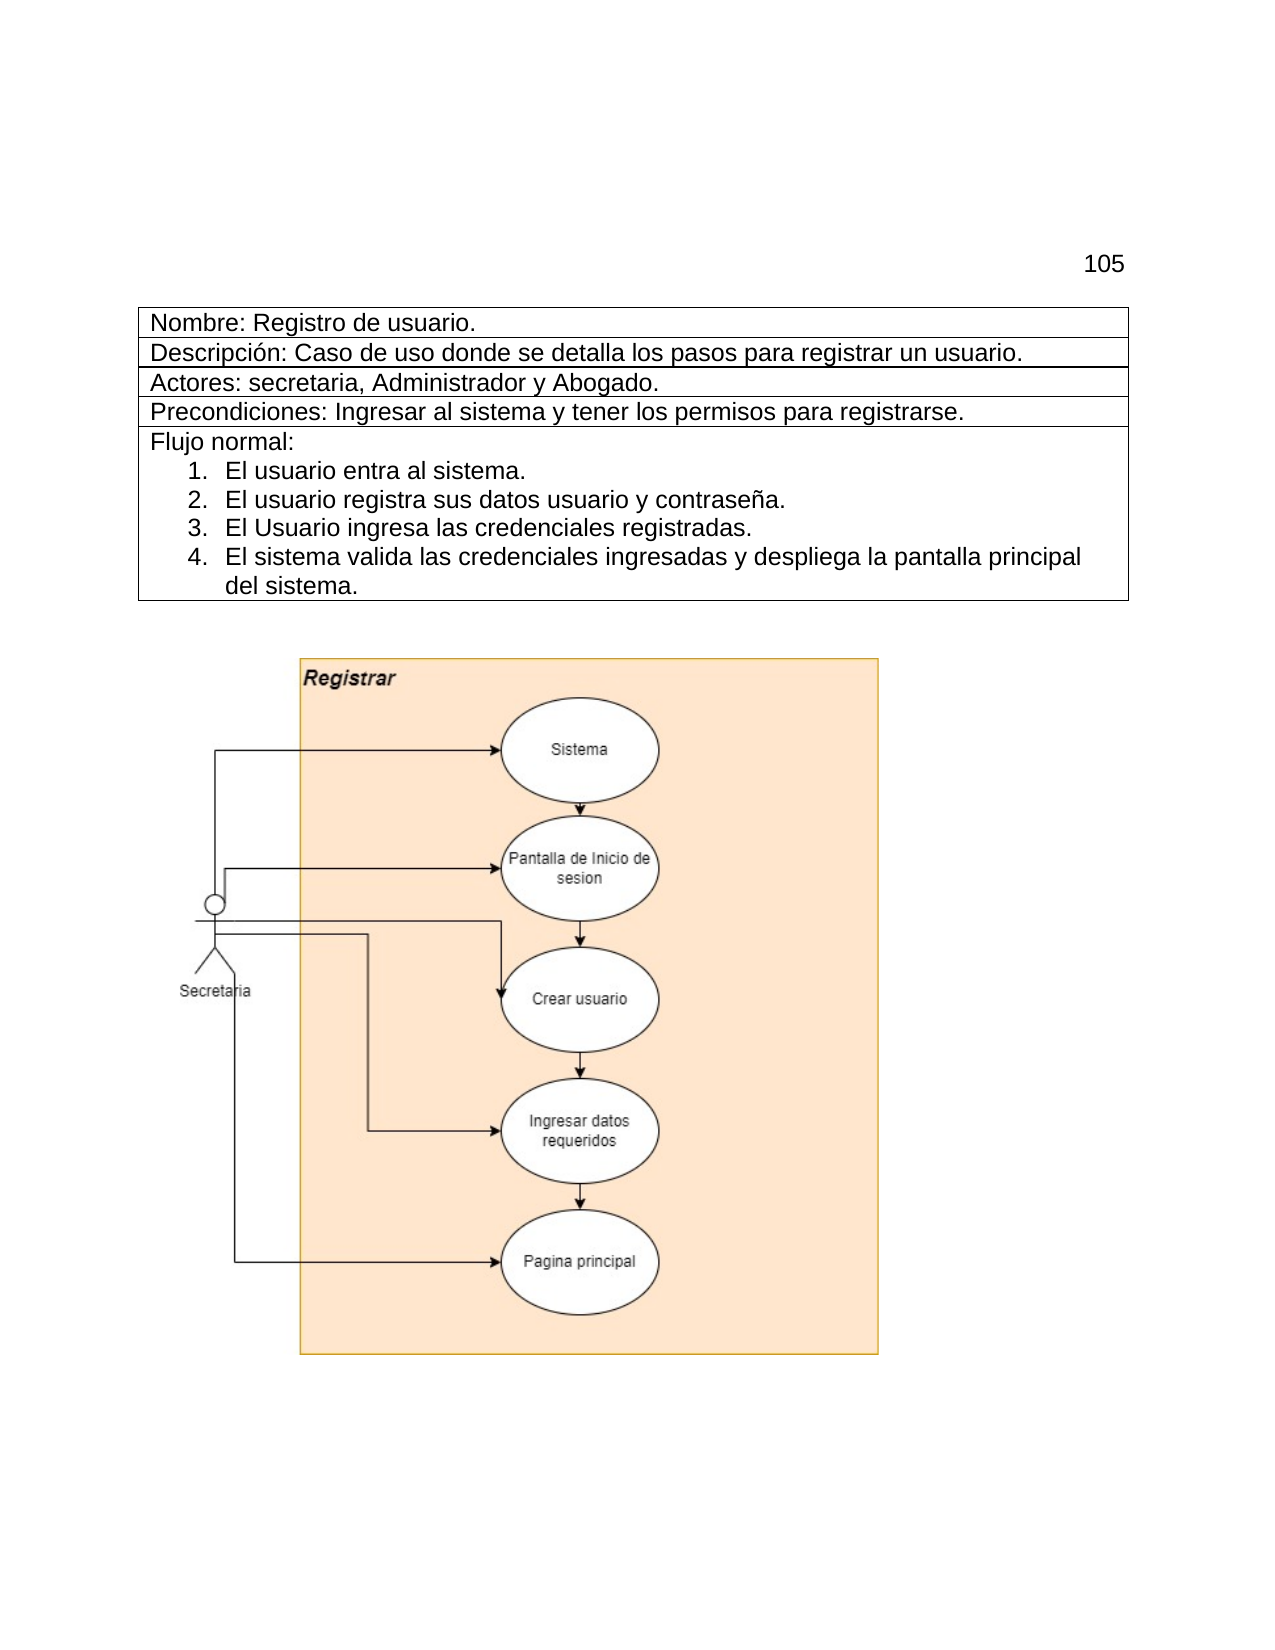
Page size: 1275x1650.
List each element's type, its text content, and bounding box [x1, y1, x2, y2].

picture [179, 658, 879, 1355]
table_header Nombre: Registro de usuario. [139, 308, 1128, 337]
table_cell Precondiciones: Ingresar al sistema y tener los permisos para registrarse. [139, 397, 1128, 426]
table_cell Flujo normal: El usuario entra al sistema. El usuario registra sus datos usuario y contraseña. El Usuario ingresa las credenciales registradas. El sistema valida las credenciales ingresadas y despliega la pantalla principal del sistema. [139, 427, 1128, 599]
table_cell Descripción: Caso de uso donde se detalla los pasos para registrar un usuario. [139, 338, 1128, 366]
table_cell Actores: secretaria, Administrador y Abogado. [139, 368, 1128, 396]
